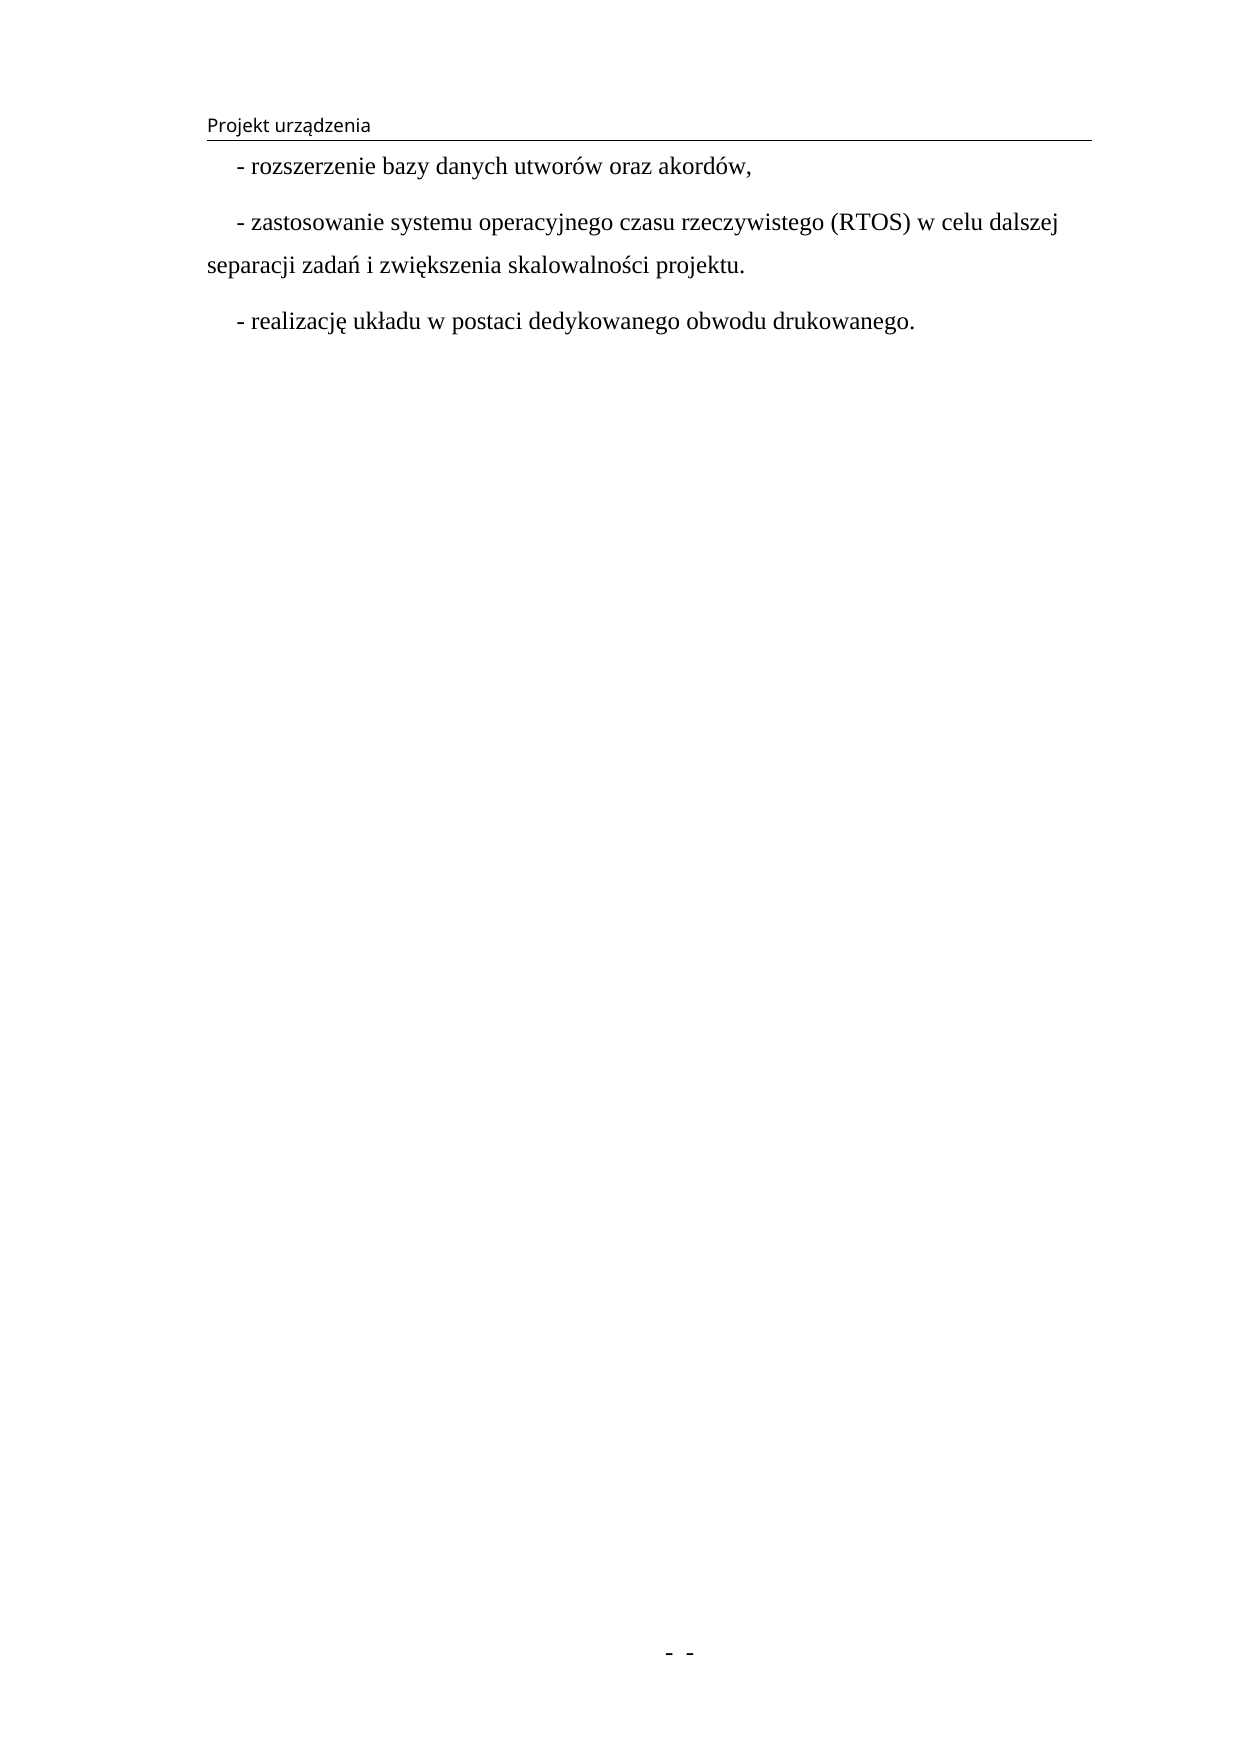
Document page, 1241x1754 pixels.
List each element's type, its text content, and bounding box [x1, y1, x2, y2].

text - zastosowanie systemu operacyjnego czasu rzeczywistego (RTOS) w celu dalszej separacji zadań i zwiększenia skalowalności projektu. [207, 207, 1092, 279]
text - rozszerzenie bazy danych utworów oraz akordów, [207, 151, 1092, 180]
text - realizację układu w postaci dedykowanego obwodu drukowanego. [207, 306, 1092, 334]
